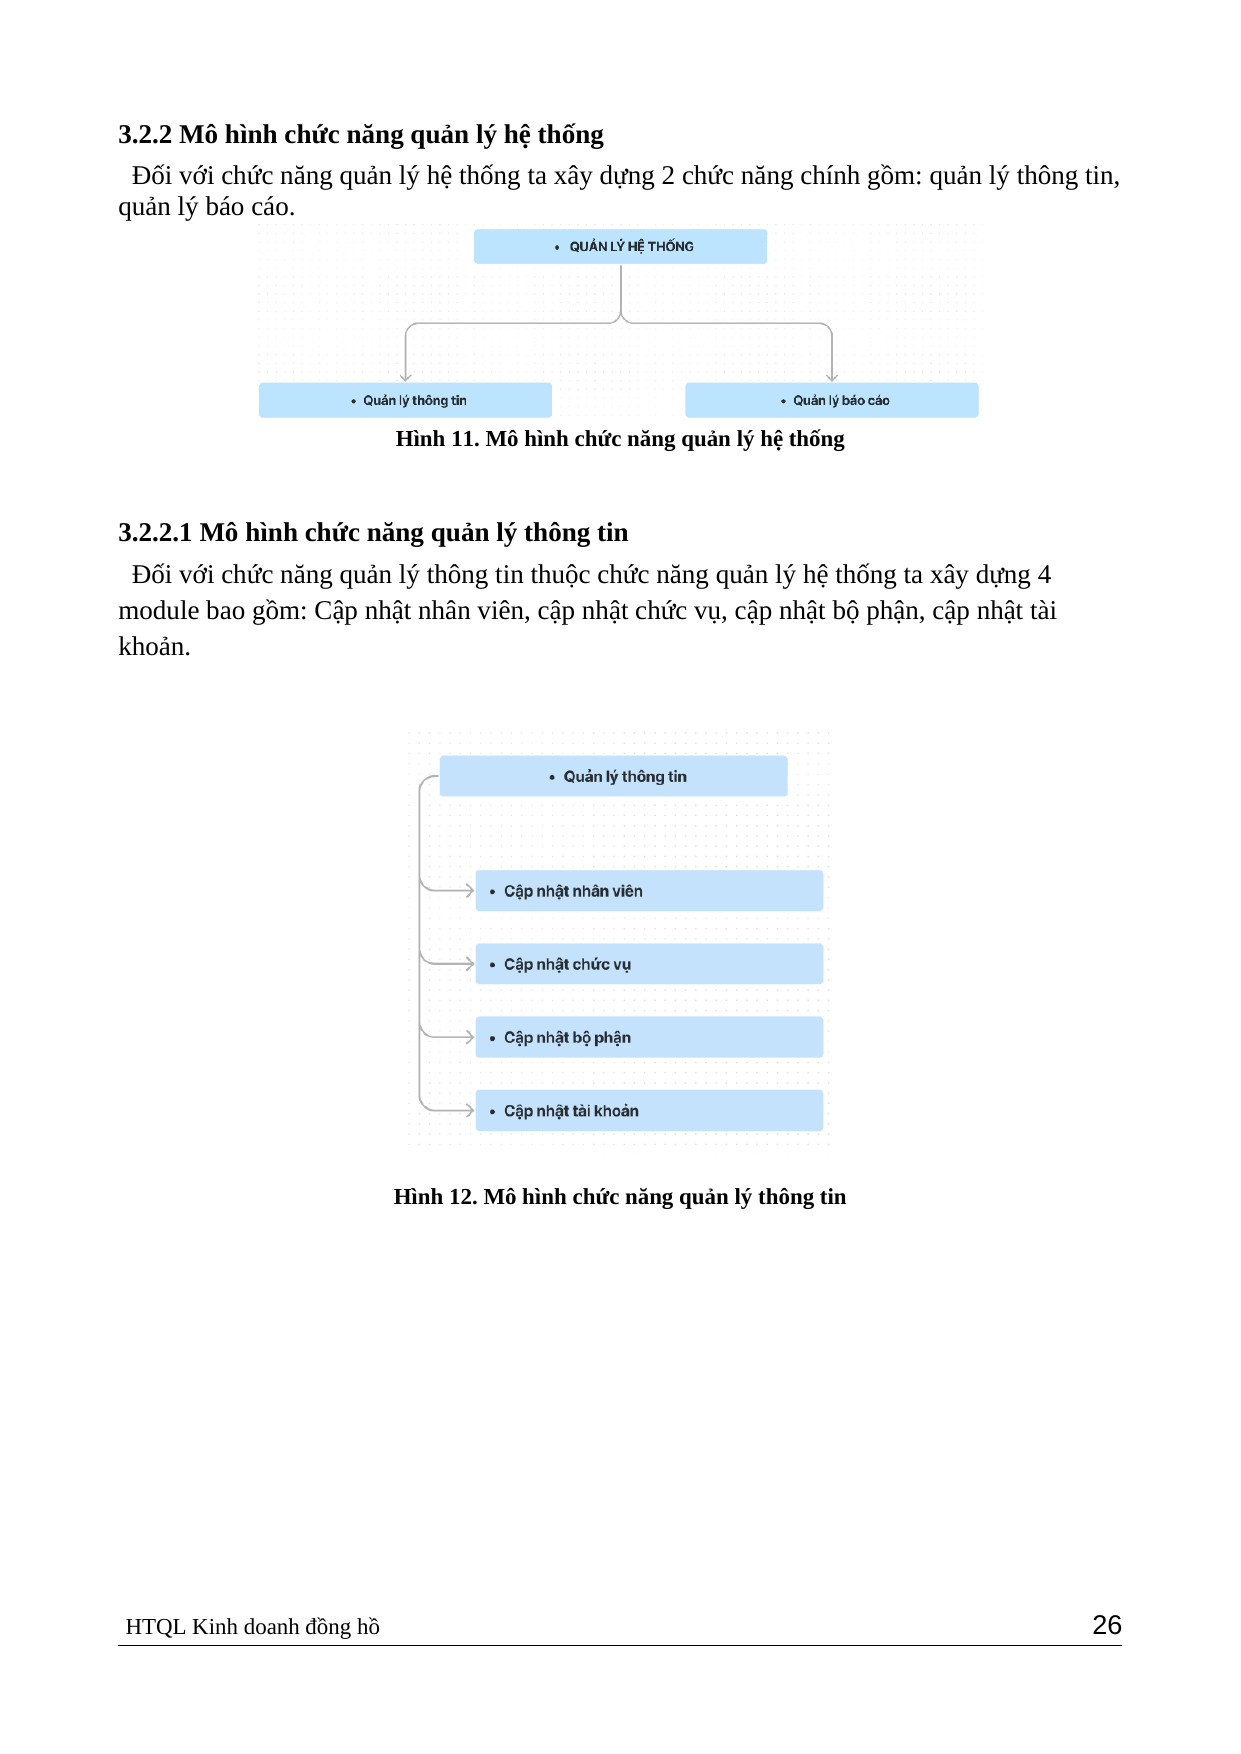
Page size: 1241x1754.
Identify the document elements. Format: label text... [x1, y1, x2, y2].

text Đối với chức năng quản lý hệ thống ta xây dựng 2 chức năng chính gồm: quản lý thông tin, quản lý báo cáo. [118, 159, 1122, 222]
picture [403, 726, 837, 1154]
text Đối với chức năng quản lý thông tin thuộc chức năng quản lý hệ thống ta xây dựng 4 module bao gồm: Cập nhật nhân viên, cập nhật chức vụ, cập nhật bộ phận, cập nhật tài khoản. [118, 558, 1122, 661]
text Hình 11. Mô hình chức năng quản lý hệ thống [118, 425, 1122, 451]
picture [255, 221, 985, 421]
subtitle 3.2.2 Mô hình chức năng quản lý hệ thống [118, 118, 1122, 149]
text Hình 12. Mô hình chức năng quản lý thông tin [118, 1183, 1122, 1209]
subtitle 3.2.2.1 Mô hình chức năng quản lý thông tin [118, 516, 1122, 547]
